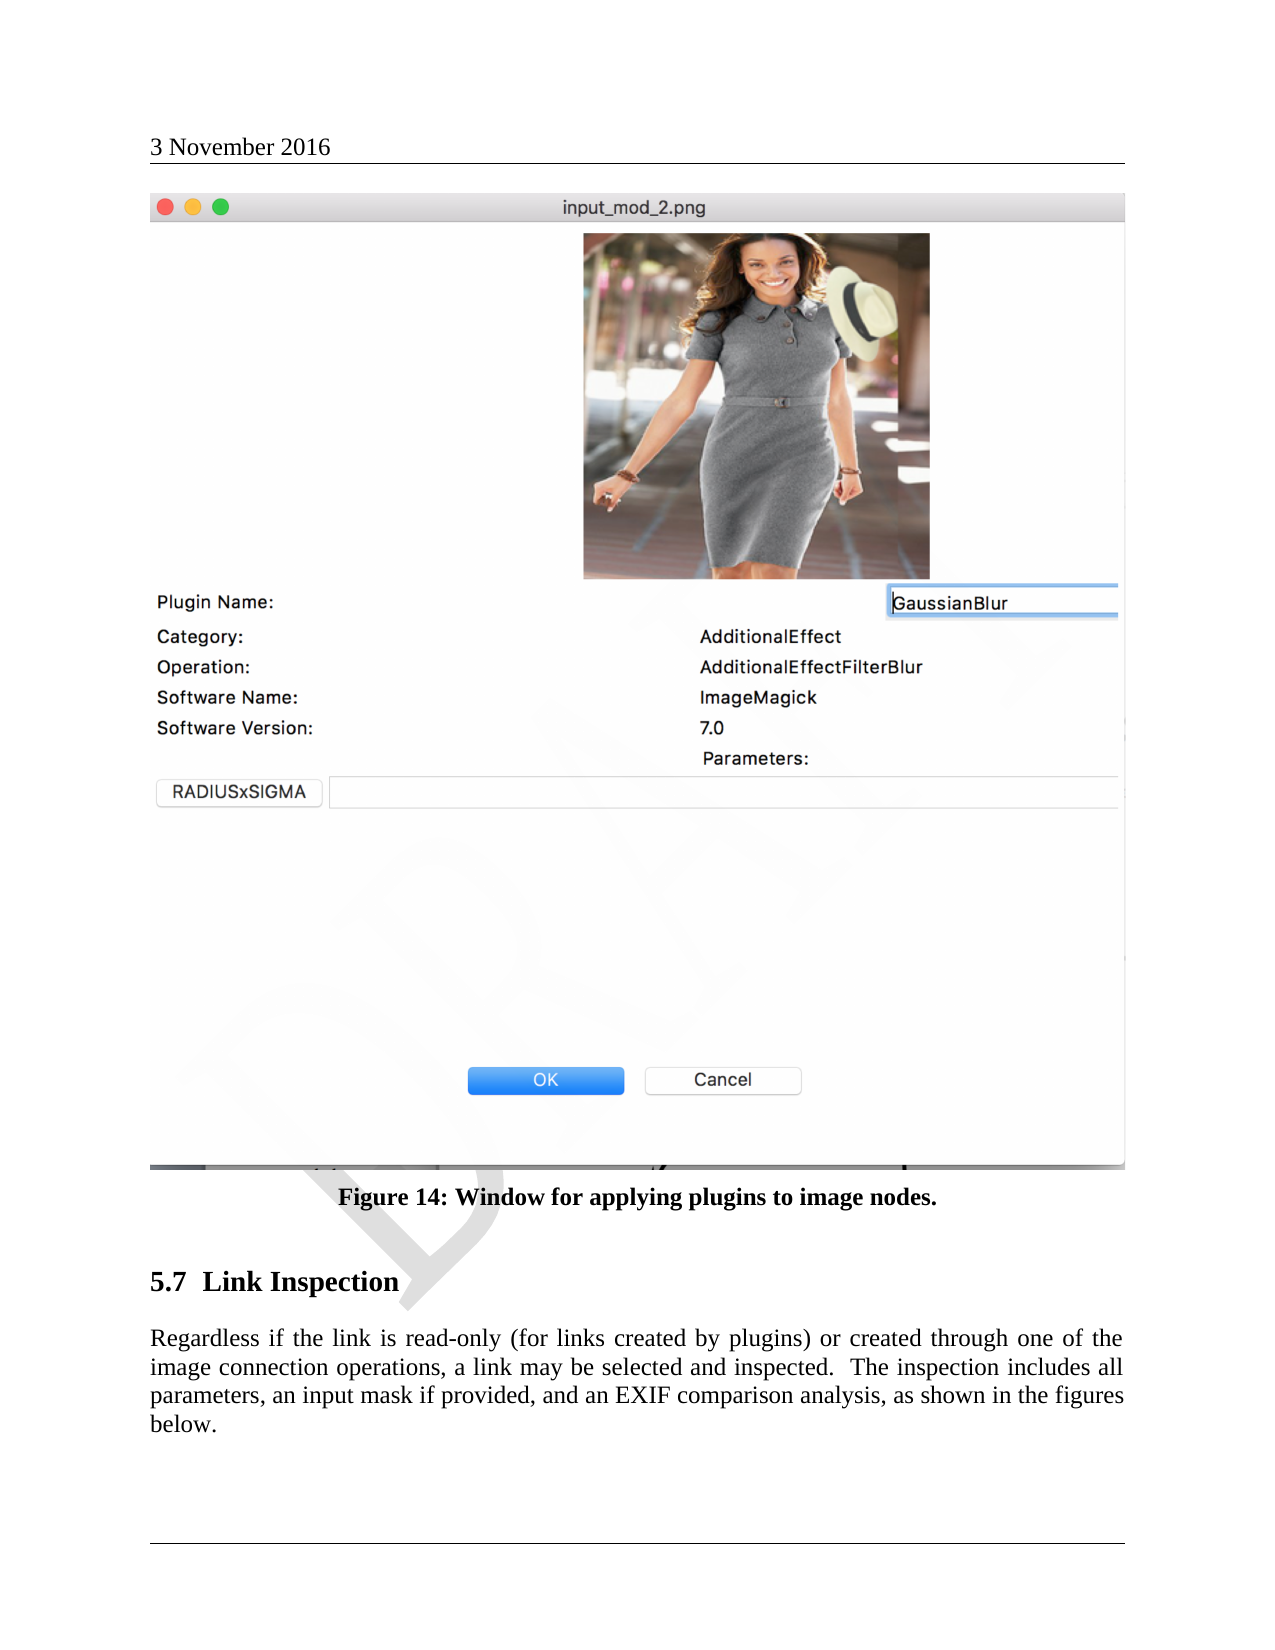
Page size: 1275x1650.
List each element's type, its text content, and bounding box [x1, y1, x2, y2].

text Figure 15: Window for applying plugins to image nodes. [150, 1182, 1125, 1211]
picture [150, 193, 1125, 1170]
subtitle Link Inspection [150, 1264, 1125, 1298]
text Regardless if the link is read-only (for links created by plugins) or created through one of the image connection operations, a link may be selected and inspected. The inspection includes all parameters, an input mask if provided, and an EXIF comparison analysis, as shown in the figures below. [150, 1323, 1125, 1438]
